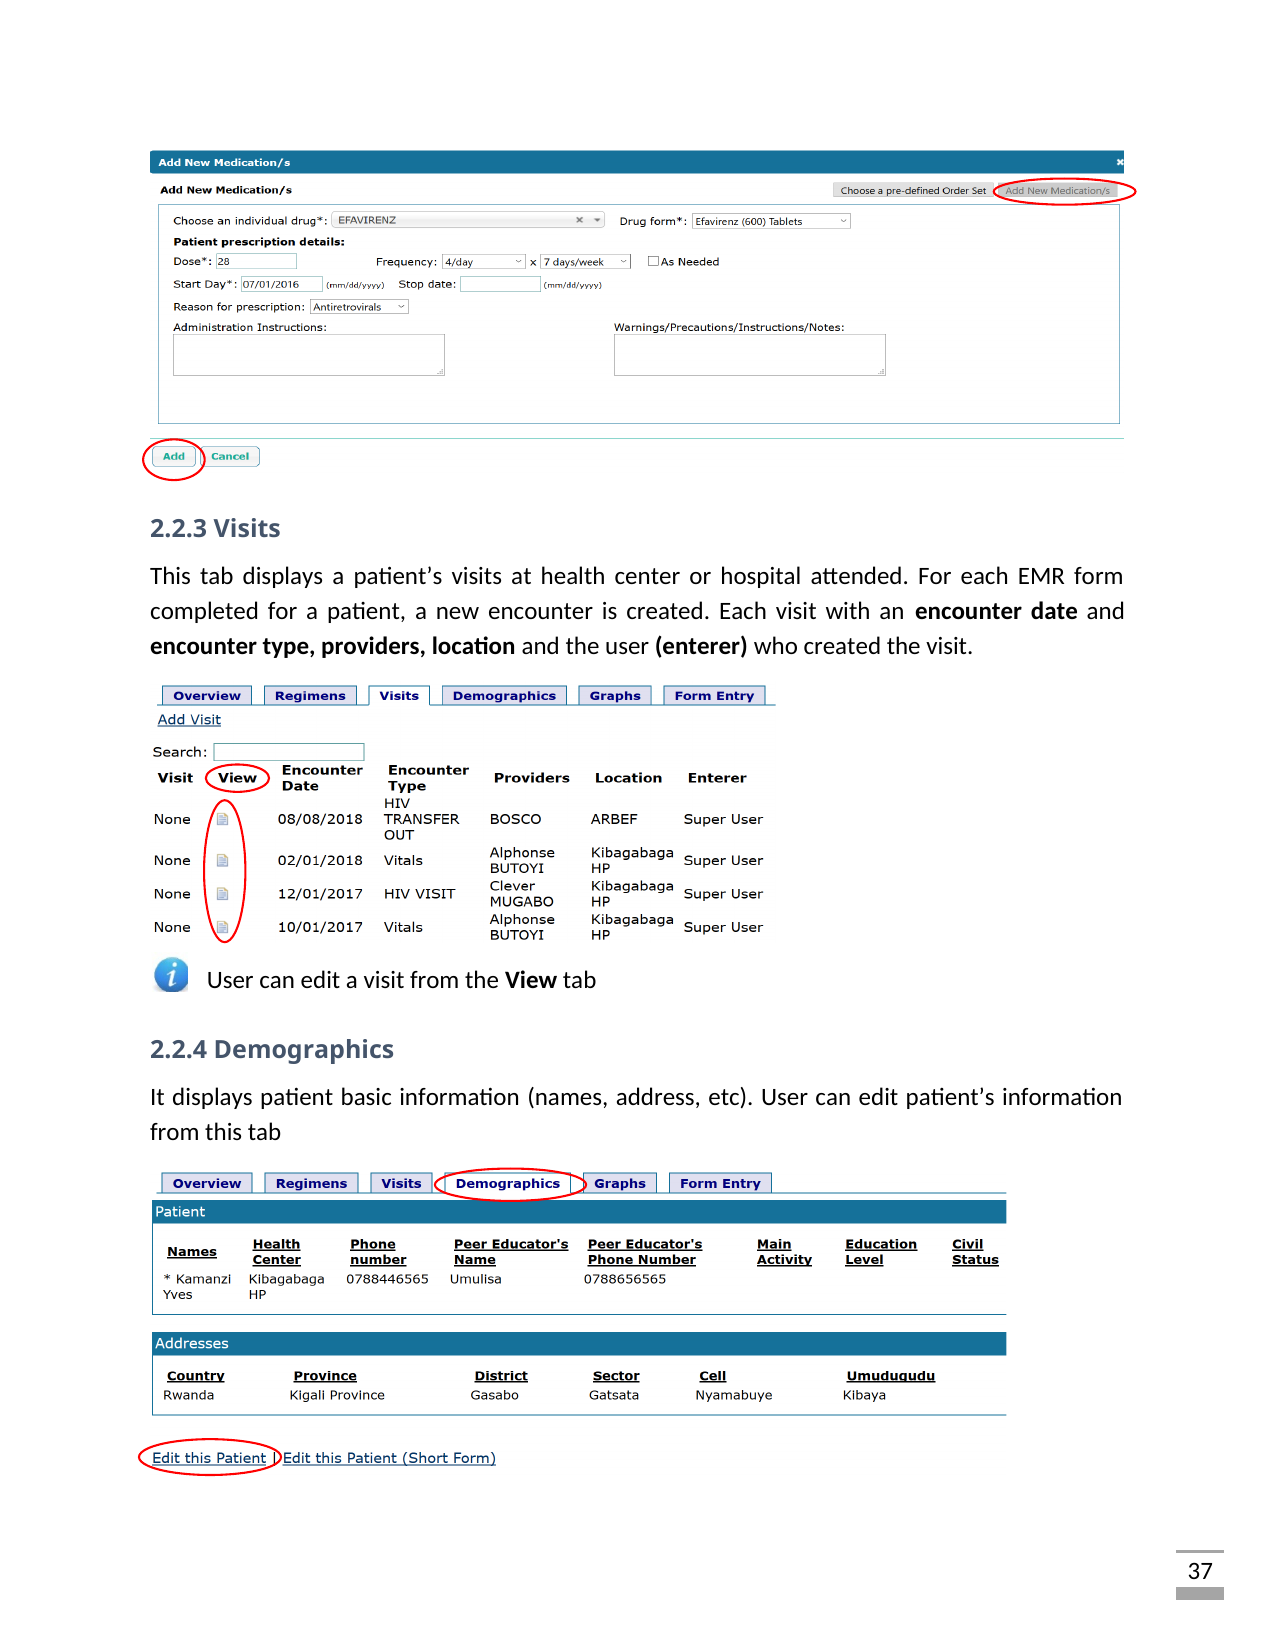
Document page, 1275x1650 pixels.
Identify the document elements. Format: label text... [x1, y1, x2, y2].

picture [996, 180, 1124, 203]
picture [150, 150, 1124, 473]
text User can edit a visit from the View tab [150, 964, 1125, 994]
picture [206, 802, 244, 940]
subtitle 2.2.4 Demographics [150, 1032, 1125, 1066]
picture [150, 1441, 279, 1473]
text This tab displays a patient’s visits at health center or hospital attended. For each EMR form completed for a patient, a new encounter is created. Each visit with an encounter date and encounter type, providers, location and the user (enterer) who created the visit. [150, 560, 1125, 661]
picture [150, 681, 776, 943]
picture [150, 1168, 1007, 1475]
picture [150, 441, 203, 473]
picture [150, 952, 188, 991]
picture [150, 1469, 177, 1475]
picture [437, 1170, 584, 1199]
text It displays patient basic information (names, address, etc). User can edit patient’s information from this tab [150, 1081, 1125, 1147]
subtitle 2.2.3 Visits [150, 511, 1125, 545]
